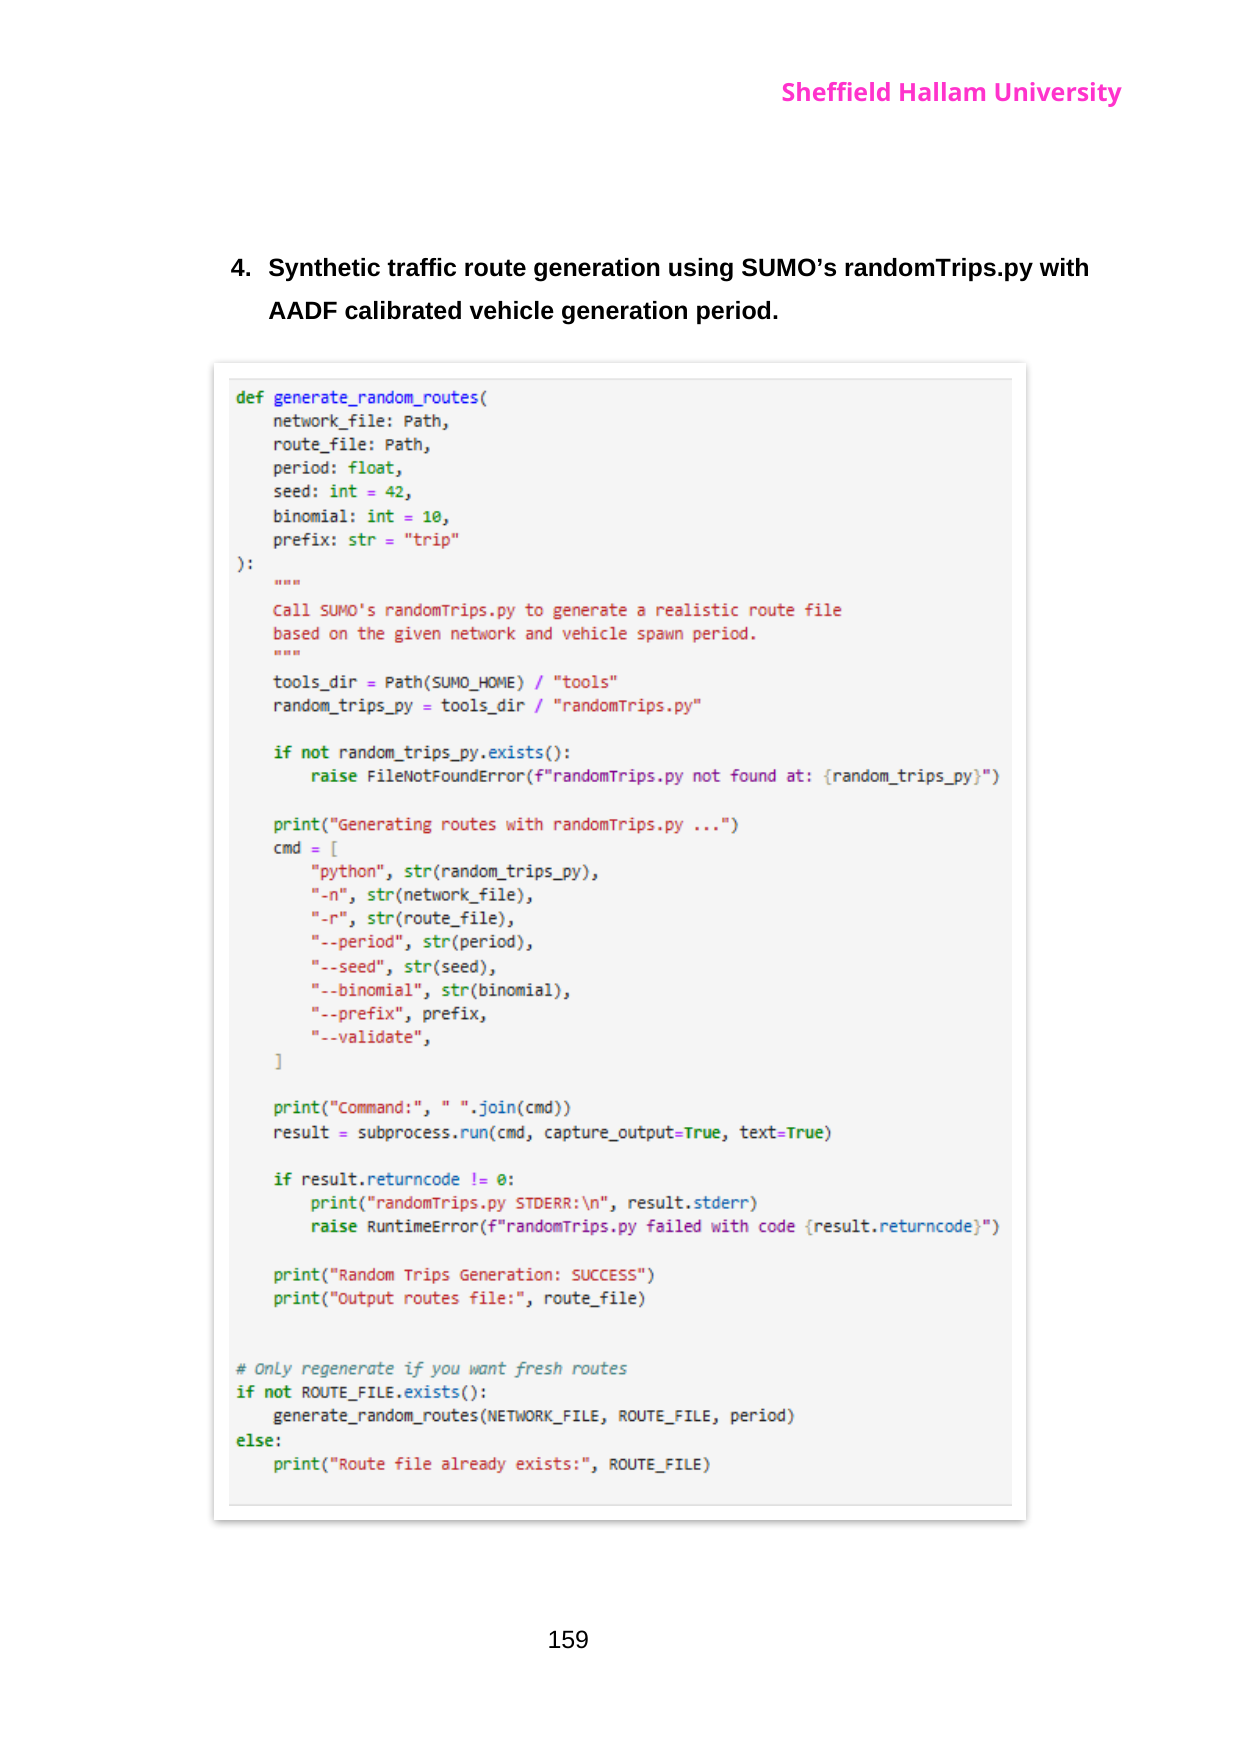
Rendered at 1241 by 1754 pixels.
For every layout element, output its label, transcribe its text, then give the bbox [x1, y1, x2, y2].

picture [229, 377, 1012, 1506]
